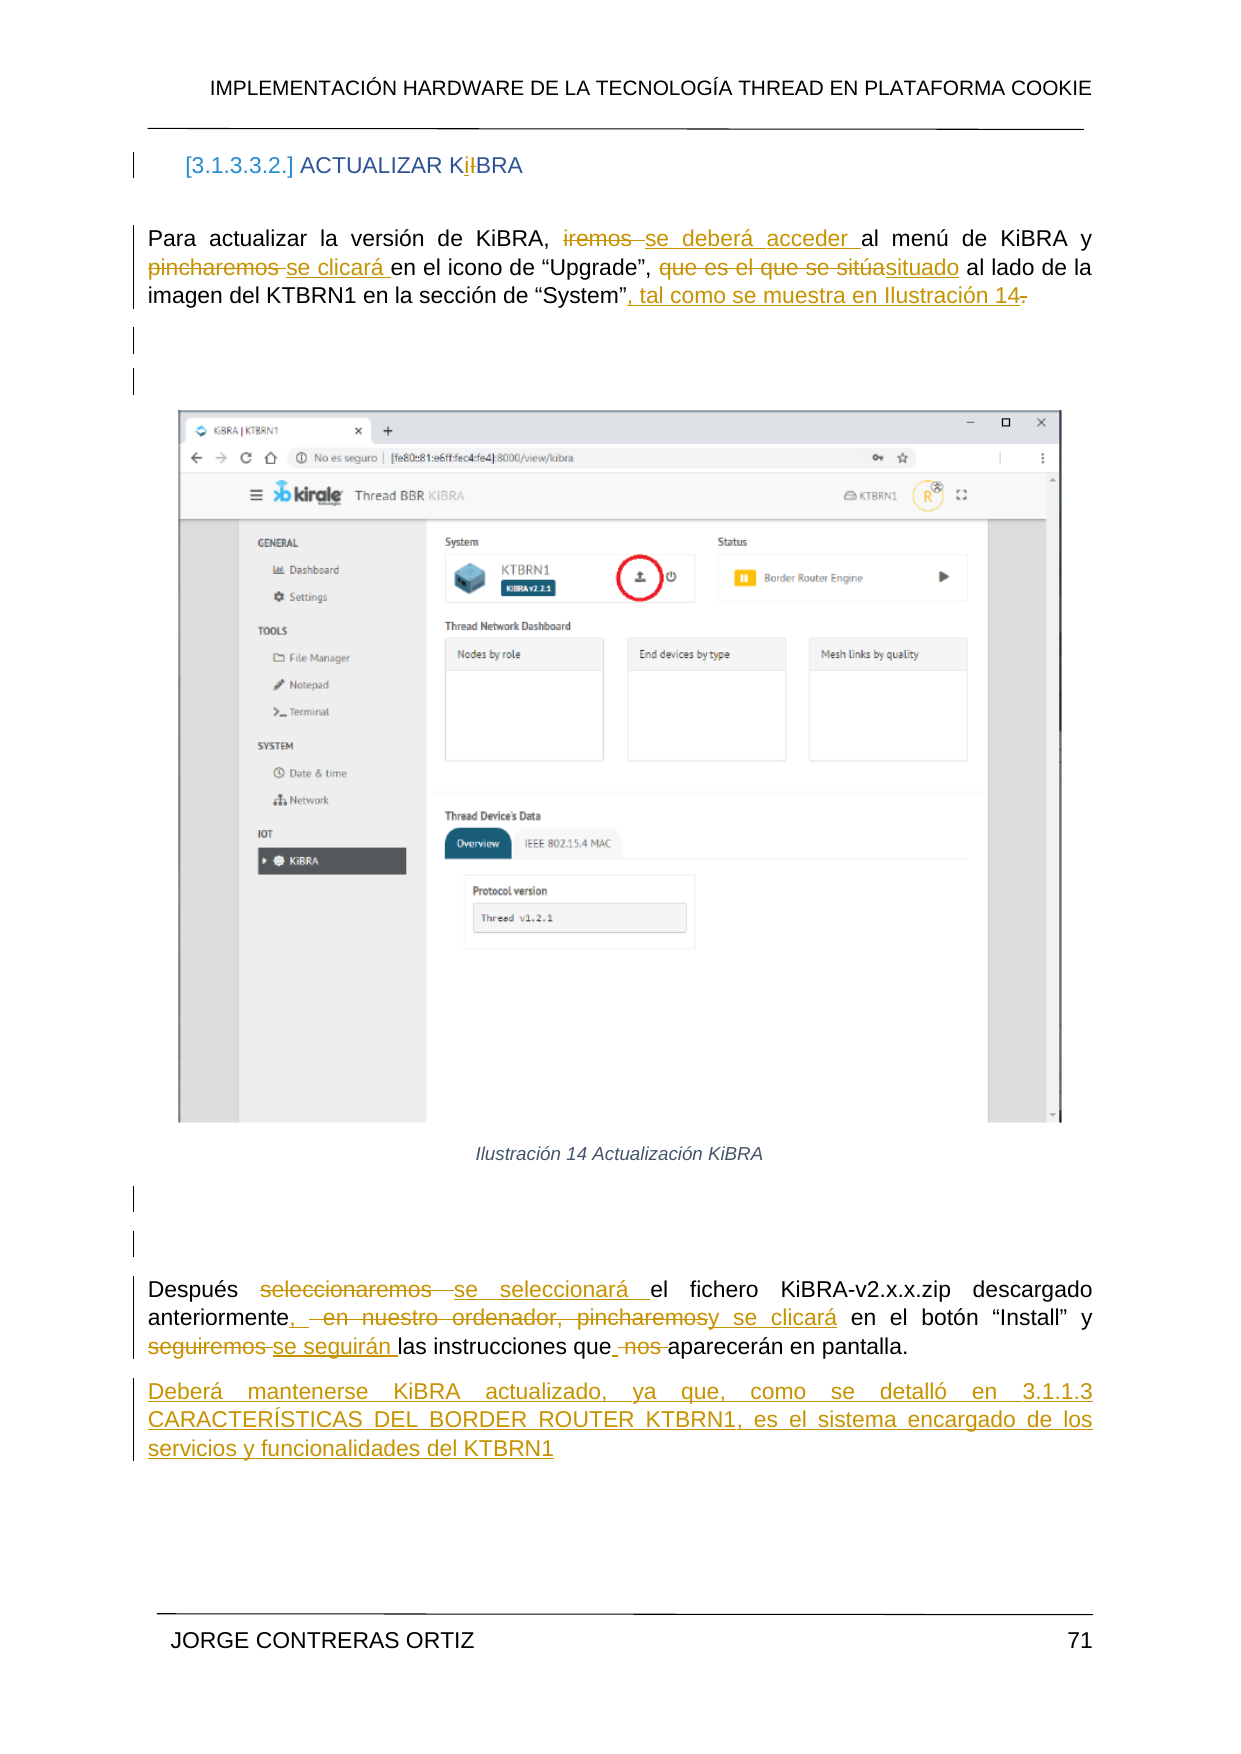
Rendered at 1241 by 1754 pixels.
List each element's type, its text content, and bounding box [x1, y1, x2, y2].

subtitle ACTUALIZAR KBRA [185, 152, 1092, 178]
text Después el fichero KiBRA-v2.x.x.zip descargado anteriormente en el botón “Install” y las instrucciones queaparecerán en pantalla. [148, 1276, 1092, 1359]
text Para actualizar la versión de KiBRA, al menú de KiBRA y en el icono de “Upgrade”, al lado de la imagen del KTBRN1 en la sección de “System” [148, 225, 1092, 309]
picture [177, 409, 1063, 1125]
